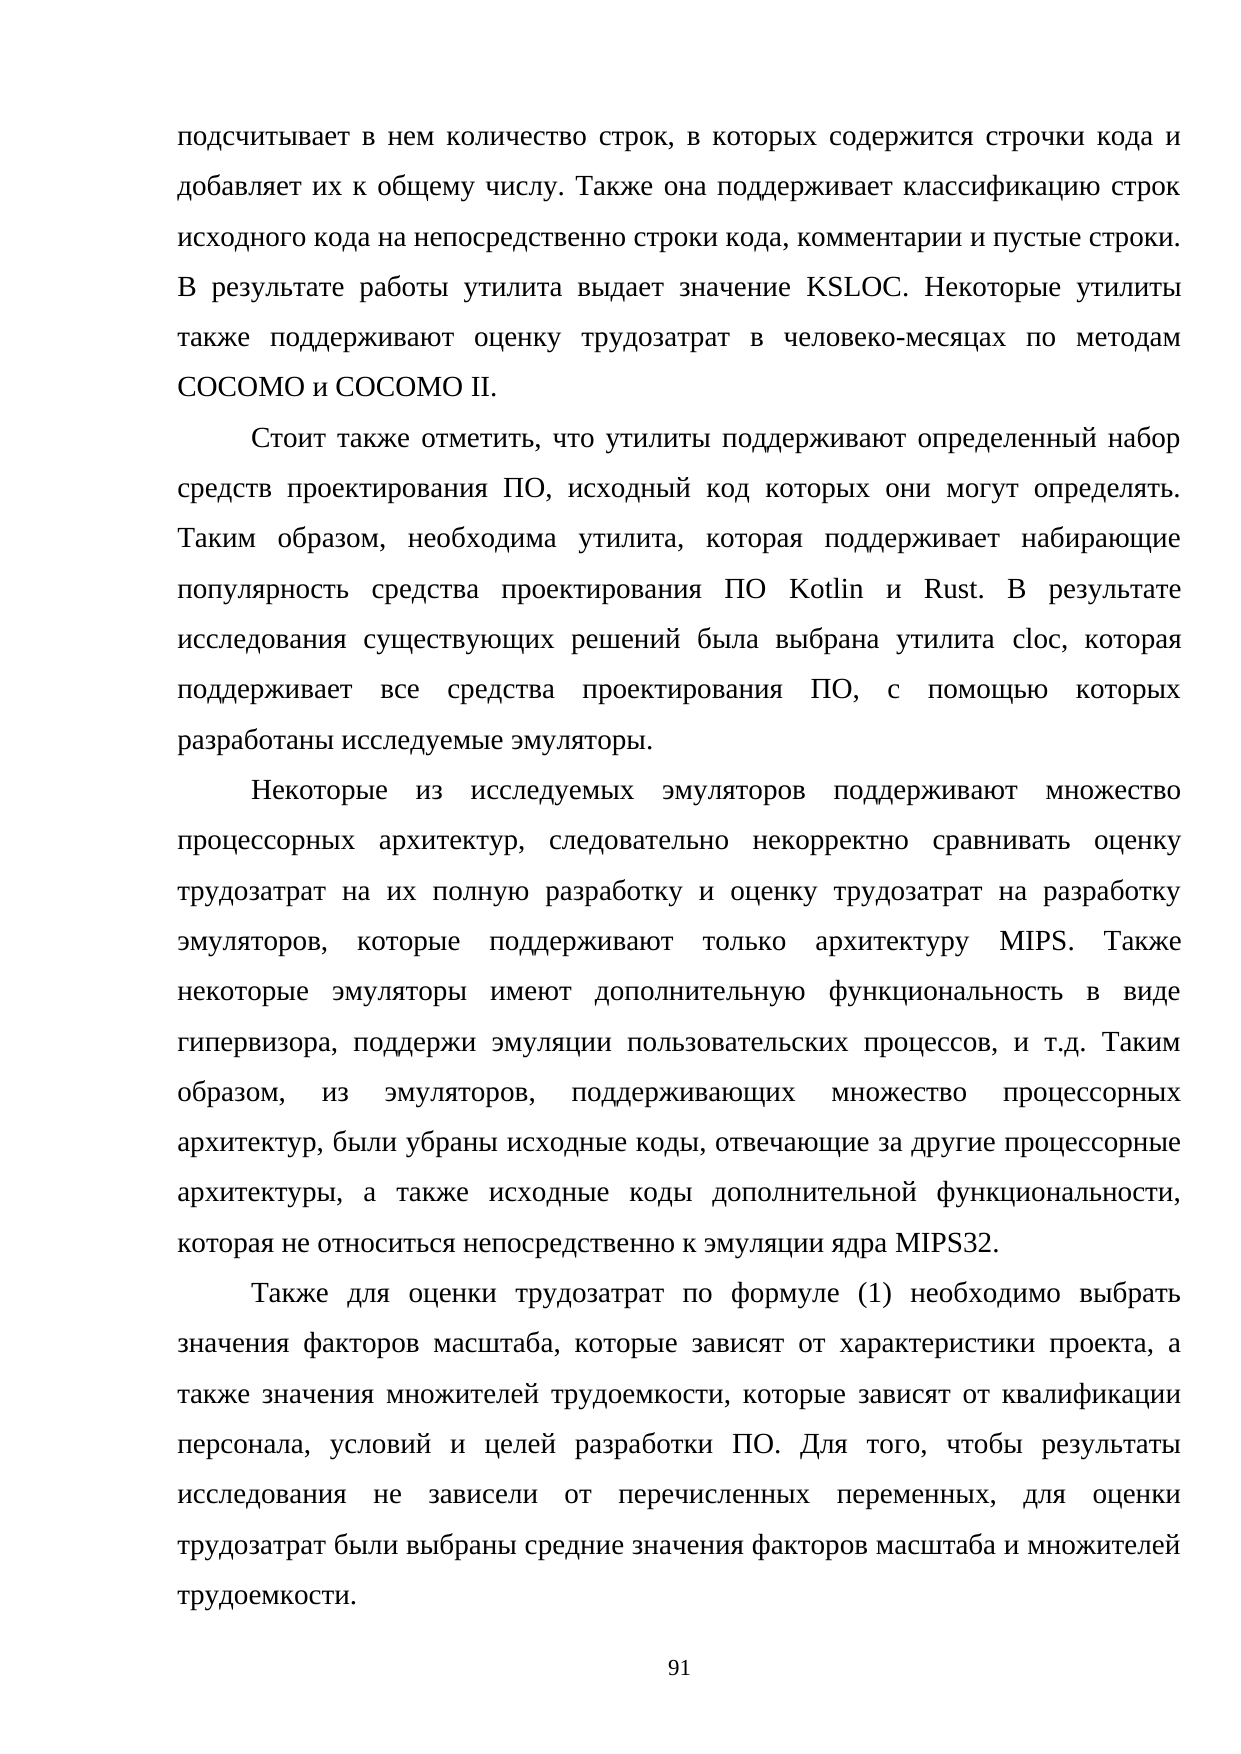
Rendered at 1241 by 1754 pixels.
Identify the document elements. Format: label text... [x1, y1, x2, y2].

text Некоторые из исследуемых эмуляторов поддерживают множество процессорных архитектур, следовательно некорректно сравнивать оценку трудозатрат на их полную разработку и оценку трудозатрат на разработку эмуляторов, которые поддерживают только архитектуру MIPS. Также некоторые эмуляторы имеют дополнительную функциональность в виде гипервизора, поддержи эмуляции пользовательских процессов, и т.д. Таким образом, из эмуляторов, поддерживающих множество процессорных архитектур, были убраны исходные коды, отвечающие за другие процессорные архитектуры, а также исходные коды дополнительной функциональности, которая не относиться непосредственно к эмуляции ядра MIPS32. [177, 772, 1182, 1258]
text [177, 118, 1182, 403]
text Также для оценки трудозатрат по формуле (1) необходимо выбрать значения факторов масштаба, которые зависят от характеристики проекта, а также значения множителей трудоемкости, которые зависят от квалификации персонала, условий и целей разработки ПО. Для того, чтобы результаты исследования не зависели от перечисленных переменных, для оценки трудозатрат были выбраны средние значения факторов масштаба и множителей трудоемкости. [177, 1275, 1182, 1611]
text Стоит также отметить, что утилиты поддерживают определенный набор средств проектирования ПО, исходный код которых они могут определять. Таким образом, необходима утилита, которая поддерживает набирающие популярность средства проектирования ПО Kotlin и Rust. В результате исследования существующих решений была выбрана утилита cloc, которая поддерживает все средства проектирования ПО, с помощью которых разработаны исследуемые эмуляторы. [177, 420, 1182, 755]
